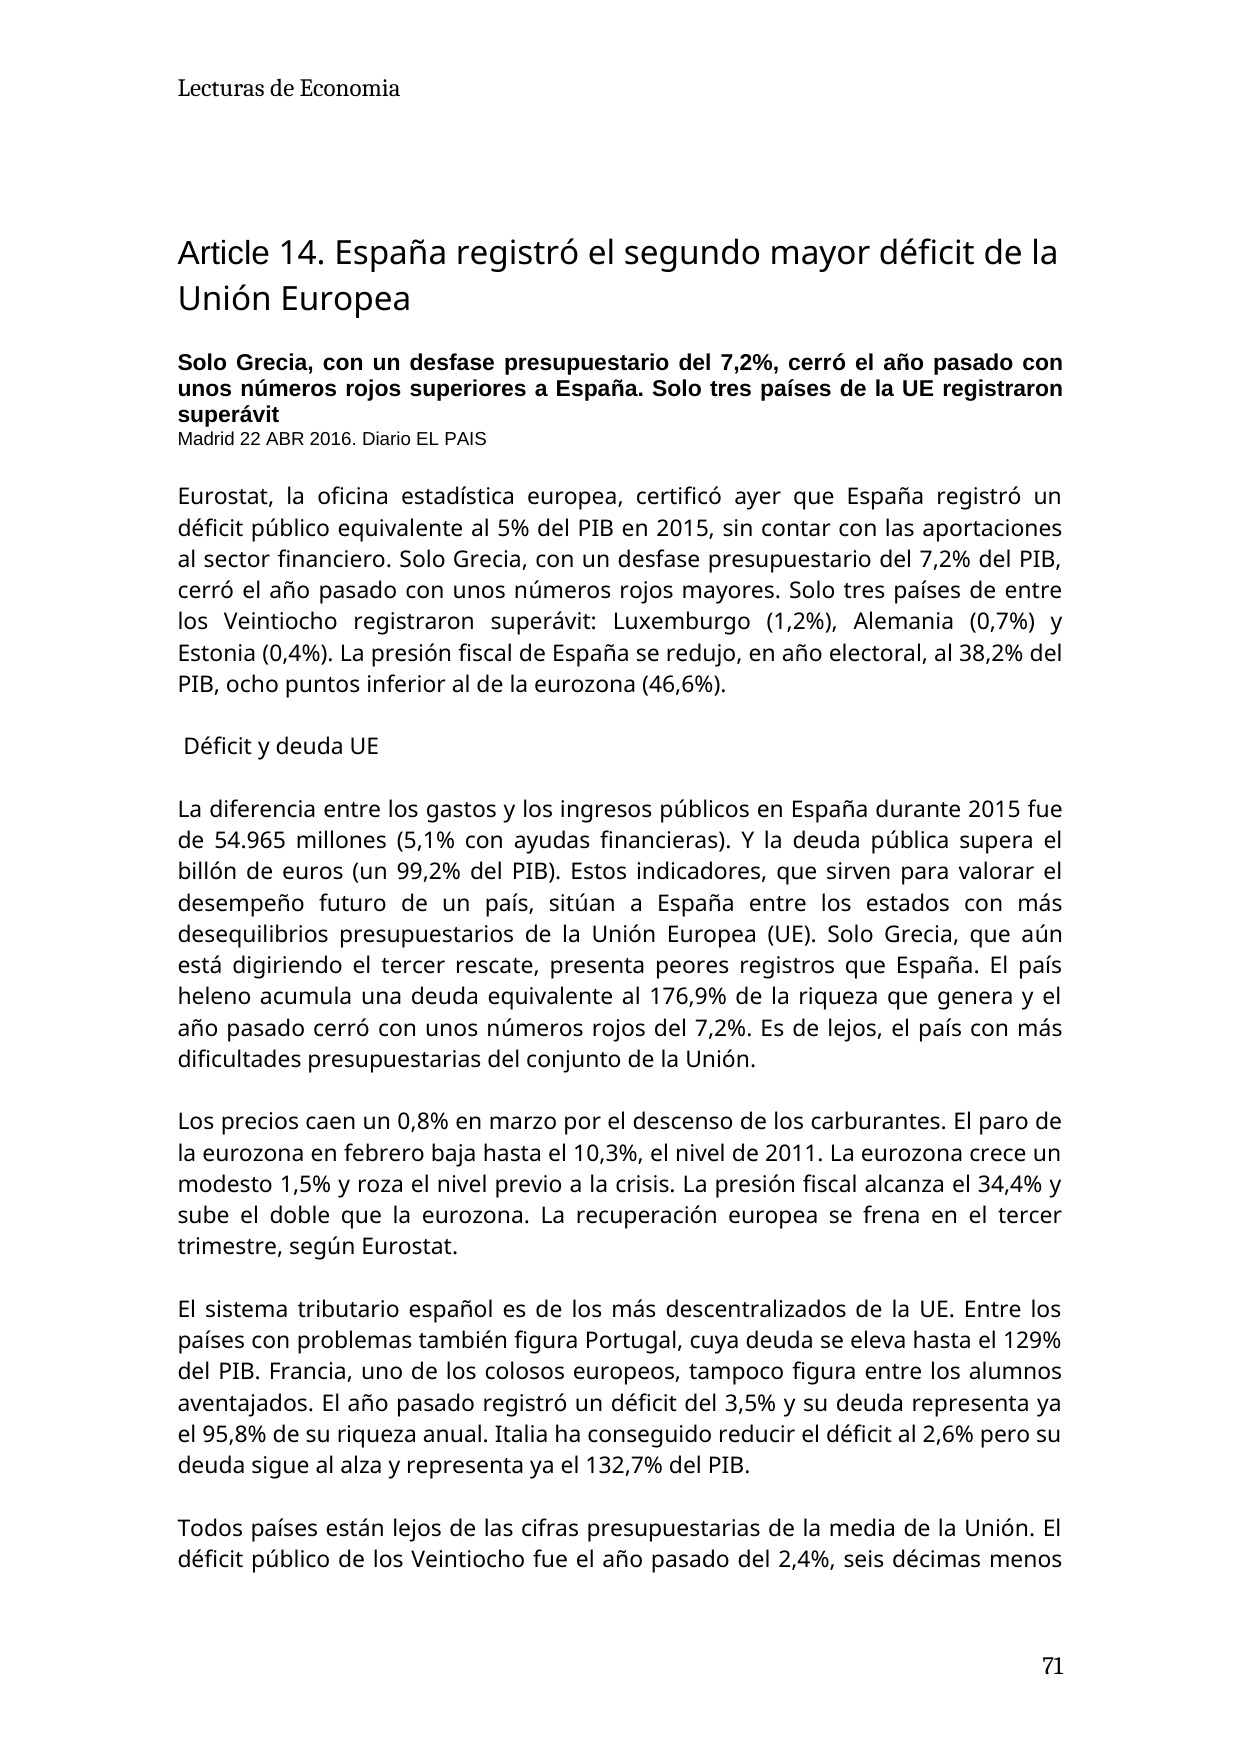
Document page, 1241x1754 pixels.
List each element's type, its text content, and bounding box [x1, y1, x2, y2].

text Los precios caen un 0,8% en marzo por el descenso de los carburantes. El paro de la eurozona en febrero baja hasta el 10,3%, el nivel de 2011. La eurozona crece un modesto 1,5% y roza el nivel previo a la crisis. La presión fiscal alcanza el 34,4% y sube el doble que la eurozona. La recuperación europea se frena en el tercer trimestre, según Eurostat. [177, 1105, 1063, 1262]
text Madrid 22 ABR 2016. Diario EL PAIS [177, 427, 1063, 449]
text El sistema tributario español es de los más descentralizados de la UE. Entre los países con problemas también figura Portugal, cuya deuda se eleva hasta el 129% del PIB. Francia, uno de los colosos europeos, tampoco figura entre los alumnos aventajados. El año pasado registró un déficit del 3,5% y su deuda representa ya el 95,8% de su riqueza anual. Italia ha conseguido reducir el déficit al 2,6% pero su deuda sigue al alza y representa ya el 132,7% del PIB. [177, 1293, 1063, 1480]
text Solo Grecia, con un desfase presupuestario del 7,2%, cerró el año pasado con unos números rojos superiores a España. Solo tres países de la UE registraron superávit [177, 348, 1063, 427]
text La diferencia entre los gastos y los ingresos públicos en España durante 2015 fue de 54.965 millones (5,1% con ayudas financieras). Y la deuda pública supera el billón de euros (un 99,2% del PIB). Estos indicadores, que sirven para valorar el desempeño futuro de un país, sitúan a España entre los estados con más desequilibrios presupuestarios de la Unión Europea (UE). Solo Grecia, que aún está digiriendo el tercer rescate, presenta peores registros que España. El país heleno acumula una deuda equivalente al 176,9% de la riqueza que genera y el año pasado cerró con unos números rojos del 7,2%. Es de lejos, el país con más dificultades presupuestarias del conjunto de la Unión. [177, 793, 1063, 1074]
subtitle Article 14. España registró el segundo mayor déficit de la Unión Europea [177, 229, 1063, 320]
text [177, 1512, 1063, 1574]
text Eurostat, la oficina estadística europea, certificó ayer que España registró un déficit público equivalente al 5% del PIB en 2015, sin contar con las aportaciones al sector financiero. Solo Grecia, con un desfase presupuestario del 7,2% del PIB, cerró el año pasado con unos números rojos mayores. Solo tres países de entre los Veintiocho registraron superávit: Luxemburgo (1,2%), Alemania (0,7%) y Estonia (0,4%). La presión fiscal de España se redujo, en año electoral, al 38,2% del PIB, ocho puntos inferior al de la eurozona (46,6%). [177, 480, 1063, 699]
text Déficit y deuda UE [177, 730, 1063, 762]
